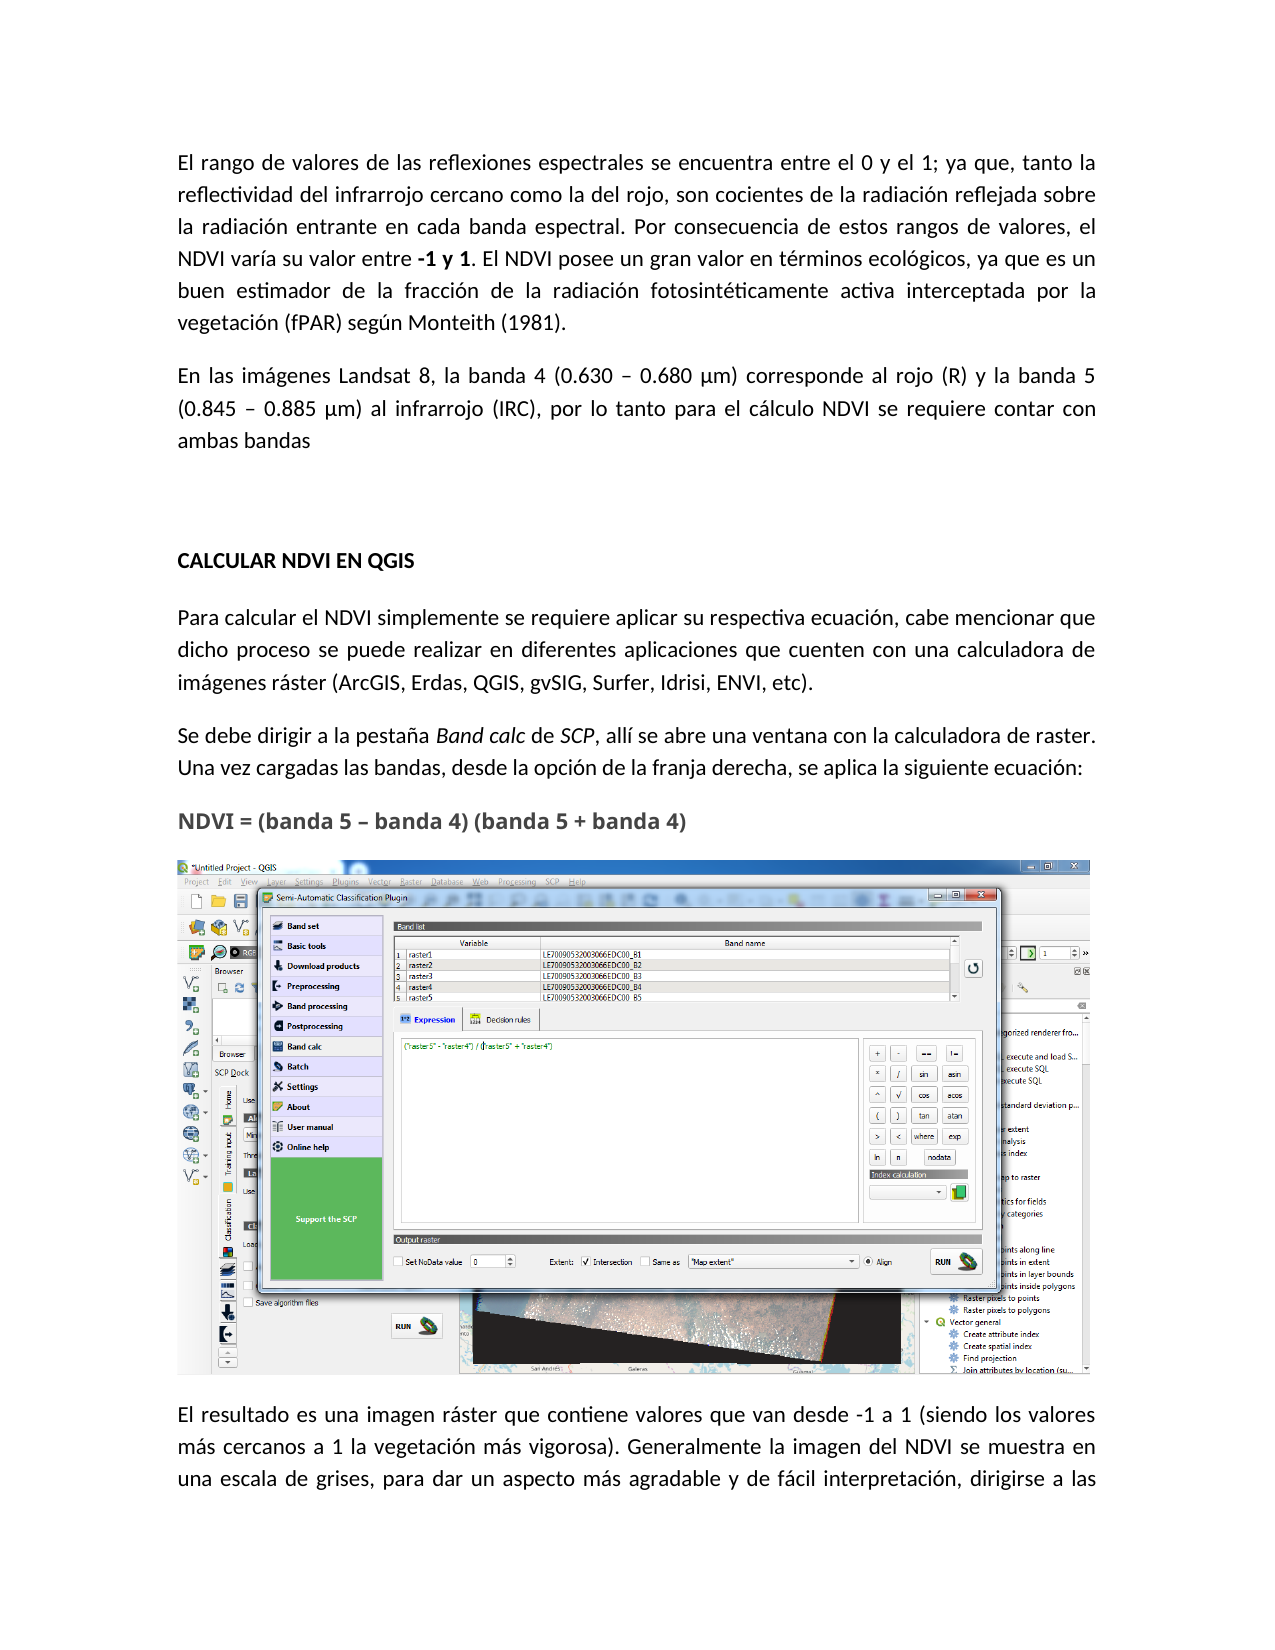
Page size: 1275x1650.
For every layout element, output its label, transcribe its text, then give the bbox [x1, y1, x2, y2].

text NDVI = (banda 5 – banda 4) (banda 5 + banda 4) [177, 806, 1098, 836]
text El rango de valores de las reflexiones espectrales se encuentra entre el 0 y el 1; ya que, tanto la reflectividad del infrarrojo cercano como la del rojo, son cocientes de la radiación reflejada sobre la radiación entrante en cada banda espectral. Por consecuencia de estos rangos de valores, el NDVI varía su valor entre -1 y 1. El NDVI posee un gran valor en términos ecológicos, ya que es un buen estimador de la fracción de la radiación fotosintéticamente activa interceptada por la vegetación (fPAR) según Monteith (1981). [177, 148, 1098, 337]
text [177, 1400, 1098, 1492]
text En las imágenes Landsat 8, la banda 4 (0.630 – 0.680 µm) corresponde al rojo (R) y la banda 5 (0.845 – 0.885 µm) al infrarrojo (IRC), por lo tanto para el cálculo NDVI se requiere contar con ambas bandas [177, 362, 1098, 454]
picture [177, 860, 1090, 1375]
text CALCULAR NDVI EN QGIS [177, 546, 1098, 574]
text Para calcular el NDVI simplemente se requiere aplicar su respectiva ecuación, cabe mencionar que dicho proceso se puede realizar en diferentes aplicaciones que cuenten con una calculadora de imágenes ráster (ArcGIS, Erdas, QGIS, gvSIG, Surfer, Idrisi, ENVI, etc). [177, 603, 1098, 696]
text Se debe dirigir a la pestaña Band calc de SCP, allí se abre una ventana con la calculadora de raster. Una vez cargadas las bandas, desde la opción de la franja derecha, se aplica la siguiente ecuación: [177, 721, 1098, 781]
